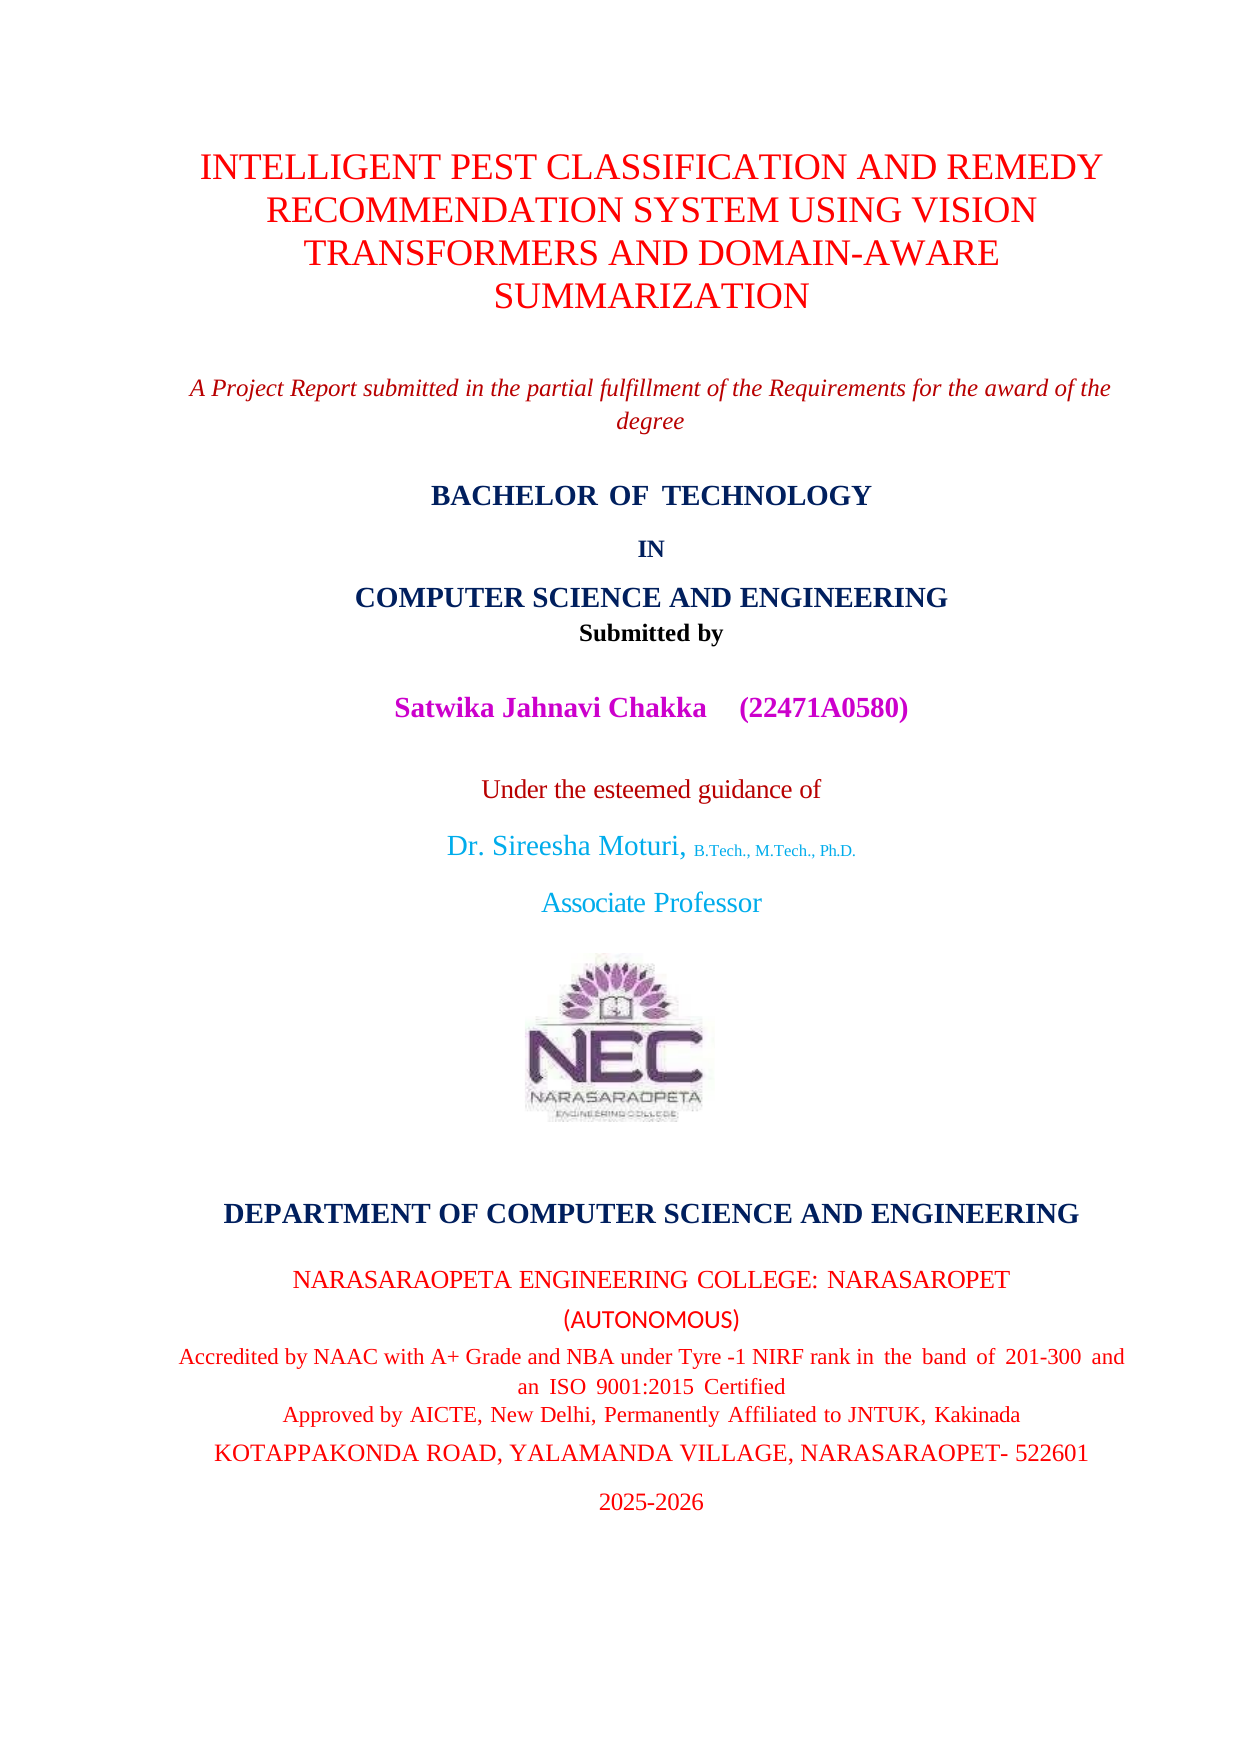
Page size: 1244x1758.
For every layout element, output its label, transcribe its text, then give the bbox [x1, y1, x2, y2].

text NARASARAOPETA ENGINEERING COLLEGE: NARASAROPET [178, 1264, 1125, 1294]
text Dr. Sireesha Moturi, B.Tech., M.Tech., Ph.D. [178, 828, 1125, 863]
text KOTAPPAKONDA ROAD, YALAMANDA VILLAGE, NARASARAOPET- 522601 [178, 1438, 1125, 1467]
text Associate Professor [178, 885, 1125, 918]
picture [709, 845, 719, 854]
subtitle Submitted by [178, 618, 1125, 646]
text Under the esteemed guidance of [178, 773, 1125, 804]
text A Project Report submitted in the partial fulfillment of the Requirements for the award of the degree [178, 373, 1125, 435]
subtitle DEPARTMENT OF COMPUTER SCIENCE AND ENGINEERING [178, 1196, 1125, 1230]
picture [734, 844, 739, 856]
text 2025-2026 [178, 1487, 1125, 1516]
text IN [178, 534, 1125, 563]
subtitle BACHELOR OF TECHNOLOGY [178, 478, 1125, 511]
text Satwika Jahnavi Chakka (22471A0580) [178, 691, 1125, 724]
text Accredited by NAAC with A+ Grade and NBA under Tyre -1 NIRF rank in the band of 201-300 and an ISO 9001:2015 Certified [178, 1343, 1125, 1399]
text (AUTONOMOUS) [178, 1303, 1125, 1335]
text INTELLIGENT PEST CLASSIFICATION AND REMEDY RECOMMENDATION SYSTEM USING VISION TRANSFORMERS AND DOMAIN-AWARE SUMMARIZATION [178, 144, 1125, 317]
picture [524, 953, 715, 1122]
subtitle COMPUTER SCIENCE AND ENGINEERING [178, 581, 1125, 614]
text Approved by AICTE, New Delhi, Permanently Affiliated to JNTUK, Kakinada [178, 1402, 1125, 1428]
